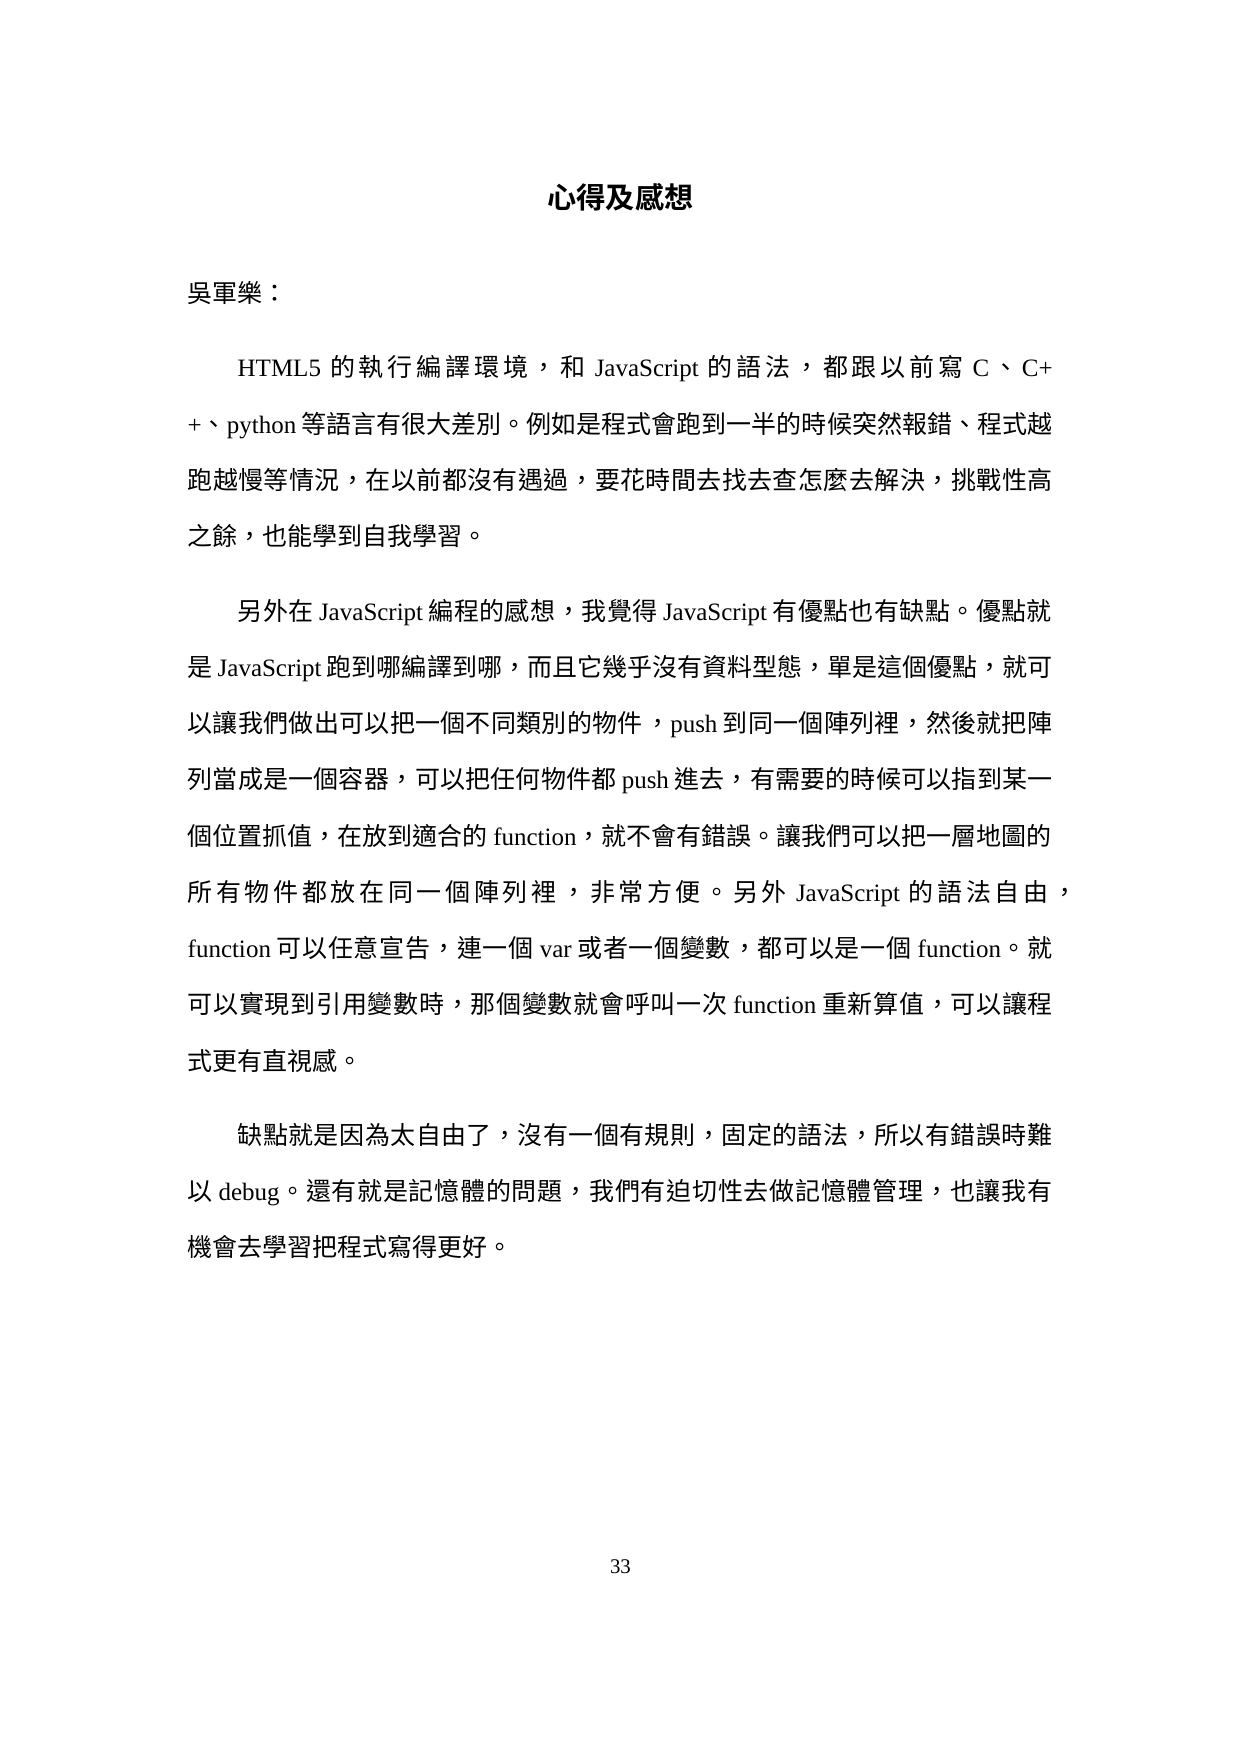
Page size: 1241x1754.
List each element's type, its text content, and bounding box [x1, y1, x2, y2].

text 另外在JavaScript編程的感想，我覺得JavaScript有優點也有缺點。優點就是JavaScript跑到哪編譯到哪，而且它幾乎沒有資料型態，單是這個優點，就可以讓我們做出可以把一個不同類別的物件，push到同一個陣列裡，然後就把陣列當成是一個容器，可以把任何物件都push進去，有需要的時候可以指到某一個位置抓值，在放到適合的function，就不會有錯誤。讓我們可以把一層地圖的所有物件都放在同一個陣列裡，非常方便。另外JavaScript的語法自由，function可以任意宣告，連一個var或者一個變數，都可以是一個function。就可以實現到引用變數時，那個變數就會呼叫一次function重新算值，可以讓程式更有直視感。 [187, 590, 1053, 1078]
subtitle 心得及感想 [187, 158, 1053, 233]
text 缺點就是因為太自由了，沒有一個有規則，固定的語法，所以有錯誤時難以debug。還有就是記憶體的問題，我們有迫切性去做記憶體管理，也讓我有機會去學習把程式寫得更好。 [187, 1115, 1053, 1265]
text HTML5的執行編譯環境，和JavaScript的語法，都跟以前寫C、C++、python等語言有很大差別。例如是程式會跑到一半的時候突然報錯、程式越跑越慢等情況，在以前都沒有遇過，要花時間去找去查怎麼去解決，挑戰性高之餘，也能學到自我學習。 [187, 347, 1053, 553]
text 吳軍樂： [187, 273, 1053, 310]
